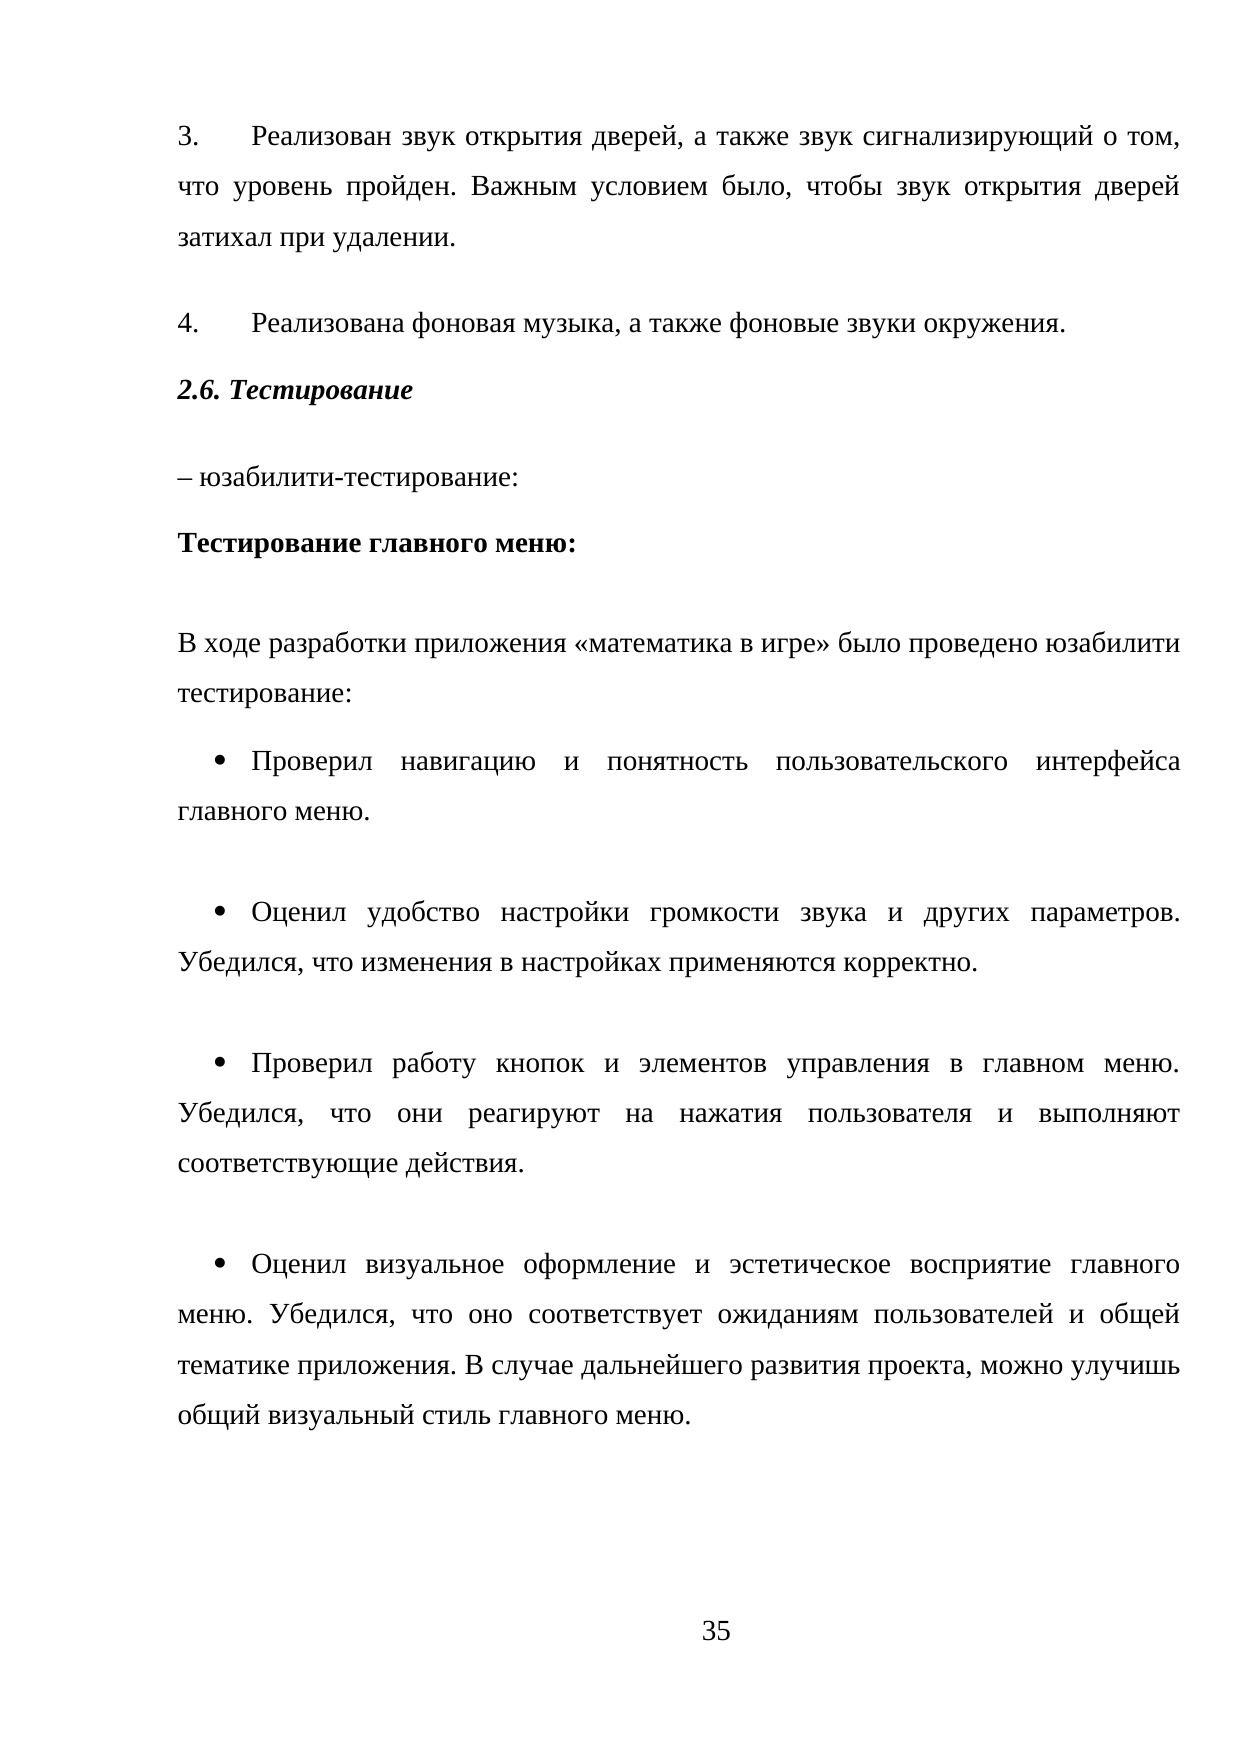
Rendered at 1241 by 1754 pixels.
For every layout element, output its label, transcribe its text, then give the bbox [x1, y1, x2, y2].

text В ходе разработки приложения «математика в игре» было проведено юзабилити тестирование: [177, 625, 1181, 709]
subtitle 2.6. Тестирование [177, 372, 1181, 406]
list Реализован звук открытия дверей, а также звук сигнализирующий о том, что уровень пройден. Важным условием было, чтобы звук открытия дверей затихал при удалении. [177, 118, 1181, 252]
list Проверил навигацию и понятность пользовательского интерфейса главного меню. [177, 743, 1181, 827]
list Оценил визуальное оформление и эстетическое восприятие главного меню. Убедился, что оно соответствует ожиданиям пользователей и общей тематике приложения. В случае дальнейшего развития проекта, можно улучишь общий визуальный стиль главного меню. [177, 1246, 1181, 1431]
list Проверил работу кнопок и элементов управления в главном меню. Убедился, что они реагируют на нажатия пользователя и выполняют соответствующие действия. [177, 1045, 1181, 1179]
list Оценил удобство настройки громкости звука и других параметров. Убедился, что изменения в настройках применяются корректно. [177, 894, 1181, 978]
list Реализована фоновая музыка, а также фоновые звуки окружения. [177, 305, 1181, 339]
text Тестирование главного меню: [177, 526, 1181, 559]
text – юзабилити-тестирование: [177, 408, 1181, 492]
